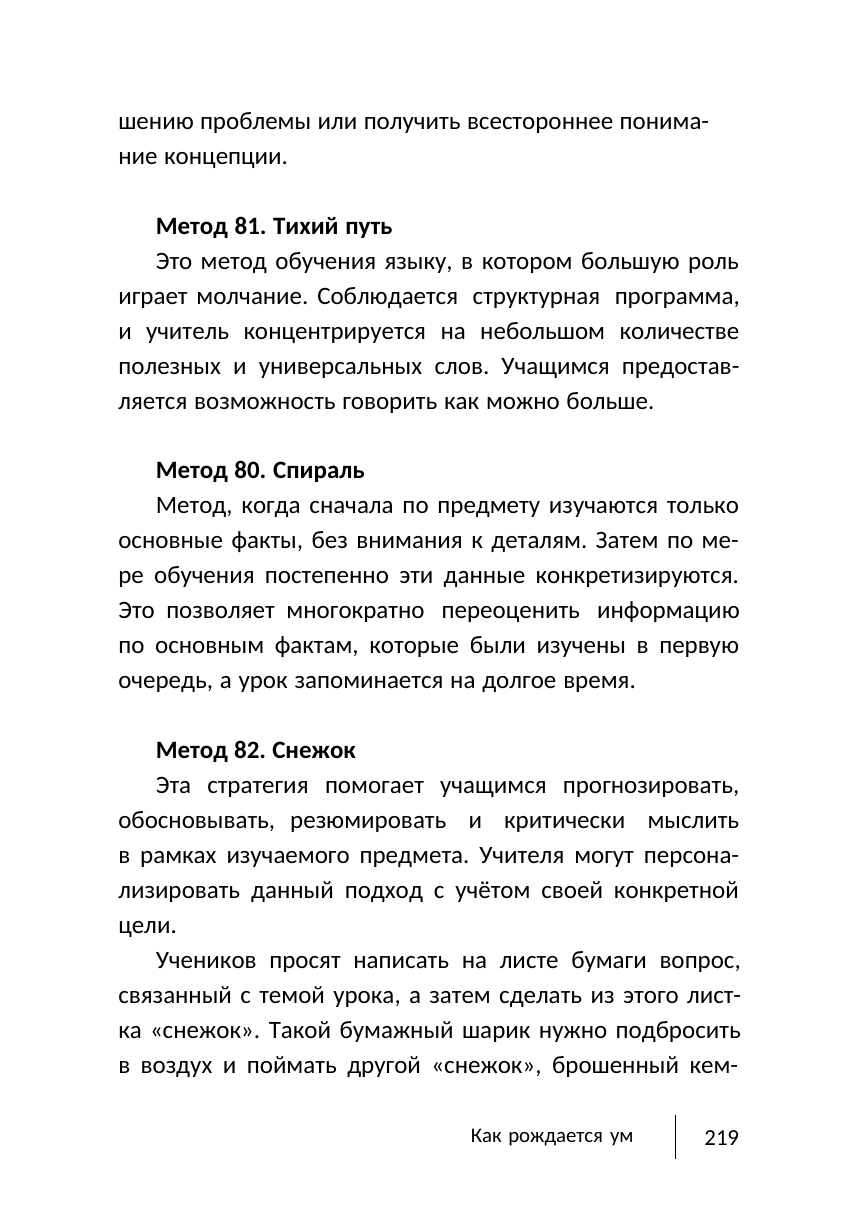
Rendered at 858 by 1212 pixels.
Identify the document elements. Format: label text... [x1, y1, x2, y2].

text Эта стратегия помогает учащимся прогнозировать, обосновывать, резюмировать и критически мыслить в рамках изучаемого предмета. Учителя могут персона- лизировать данный подход с учётом своей конкретной цели. [118, 769, 739, 939]
text шению проблемы или получить всестороннее понима- ние концепции. [118, 105, 739, 170]
subtitle Метод 81. Тихий путь [156, 210, 751, 240]
subtitle Метод 80. Спираль [156, 454, 751, 485]
text Это метод обучения языку, в котором большую роль играет молчание. Соблюдается структурная программа, и учитель концентрируется на небольшом количестве полезных и универсальных слов. Учащимся предостав- ляется возможность говорить как можно больше. [118, 245, 739, 415]
text Метод, когда сначала по предмету изучаются только основные факты, без внимания к деталям. Затем по ме- ре обучения постепенно эти данные конкретизируются. Это позволяет многократно переоценить информацию по основным фактам, которые были изучены в первую очередь, а урок запоминается на долгое время. [118, 489, 739, 695]
text Учеников просят написать на листе бумаги вопрос, связанный с темой урока, а затем сделать из этого лист- ка «снежок». Такой бумажный шарик нужно подбросить в воздух и поймать другой «снежок», брошенный кем- [118, 944, 741, 1079]
subtitle Метод 82. Снежок [156, 734, 751, 764]
